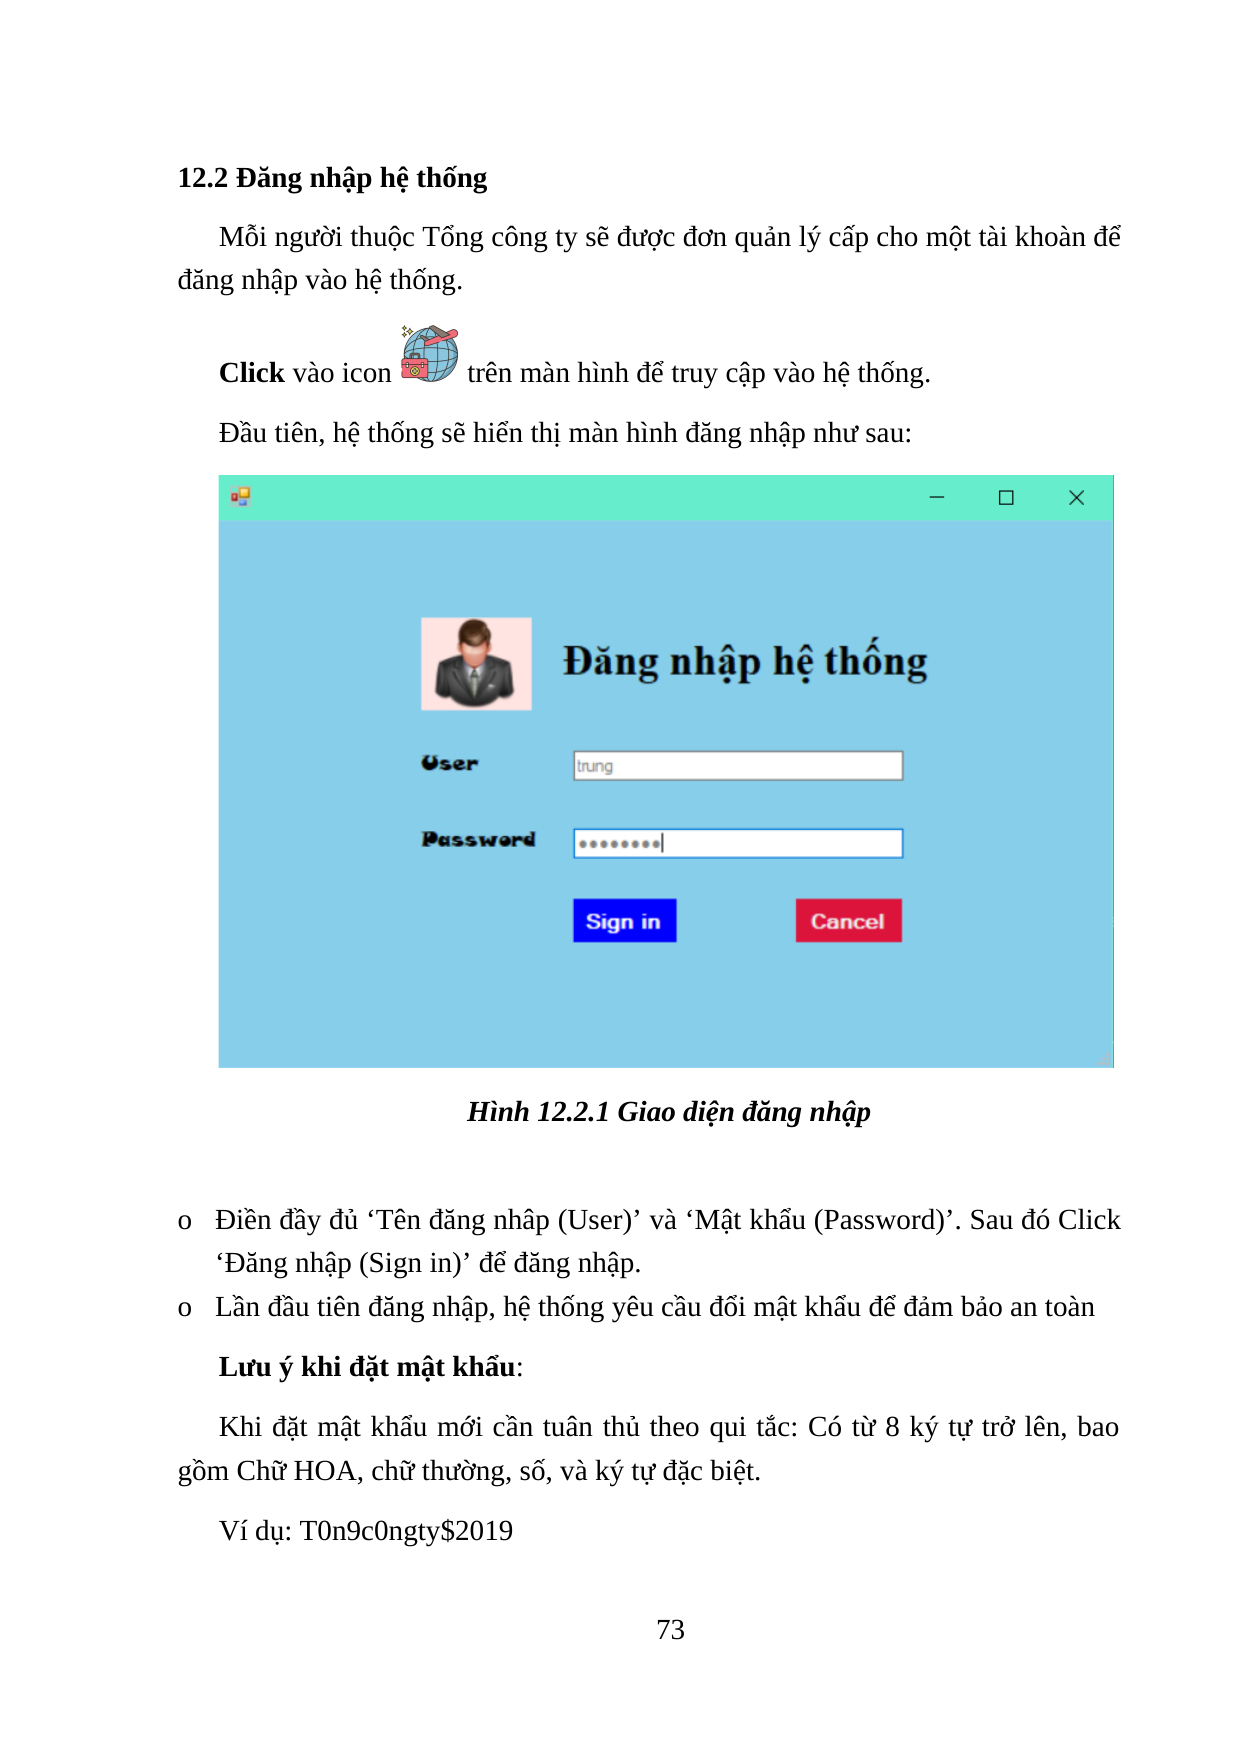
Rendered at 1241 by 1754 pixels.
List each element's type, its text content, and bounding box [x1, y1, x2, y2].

picture [218, 475, 1114, 1068]
text Mỗi người thuộc Tổng công ty sẽ được đơn quản lý cấp cho một tài khoàn để đăng nhập vào hệ thống. [177, 219, 1122, 296]
text Hình 12.2.1 Giao diện đăng nhập [177, 1094, 1122, 1127]
text Khi đặt mật khẩu mới cần tuân thủ theo qui tắc: Có từ 8 ký tự trở lên, bao gồm Chữ HOA, chữ thường, số, và ký tự đặc biệt. [177, 1409, 1122, 1486]
text Ví dụ: T0n9c0ngty$2019 [177, 1513, 1122, 1547]
picture [399, 322, 460, 383]
subtitle 12.2 Đăng nhập hệ thống [177, 160, 1122, 194]
list Điền đầy đủ ‘Tên đăng nhâp (User)’ và ‘Mật khẩu (Password)’. Sau đó Click ‘Đăng nhập (Sign in)’ để đăng nhập. [177, 1202, 1122, 1279]
text Lưu ý khi đặt mật khẩu: [177, 1349, 1122, 1383]
text Đầu tiên, hệ thống sẽ hiển thị màn hình đăng nhập như sau: [177, 416, 1122, 449]
text Click vào icon trên màn hình để truy cập vào hệ thống. [177, 322, 1122, 389]
list Lần đầu tiên đăng nhập, hệ thống yêu cầu đổi mật khẩu để đảm bảo an toàn [177, 1289, 1122, 1322]
